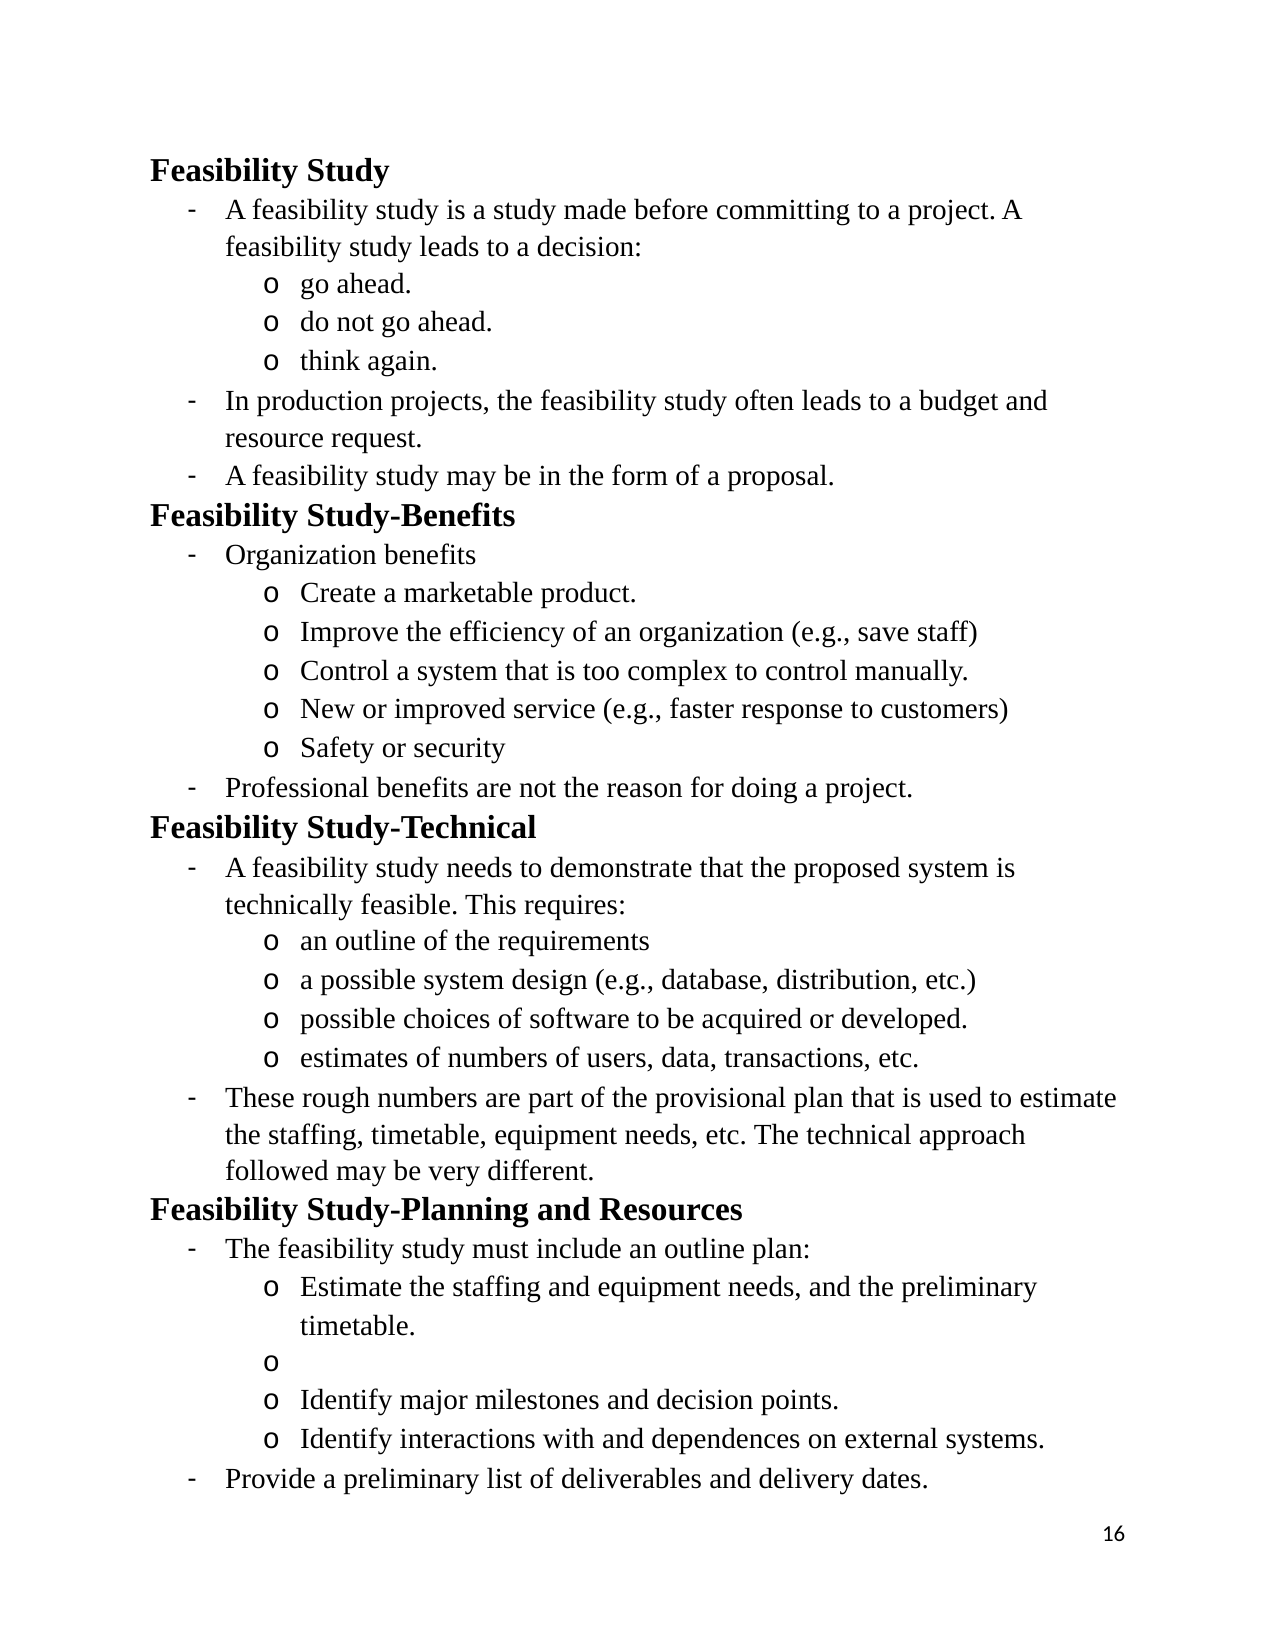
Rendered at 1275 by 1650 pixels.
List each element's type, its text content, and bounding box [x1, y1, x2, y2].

subtitle Feasibility Study [150, 150, 1125, 188]
list think again. [262, 343, 1125, 379]
list possible choices of software to be acquired or developed. [262, 1001, 1125, 1037]
list A feasibility study may be in the form of a proposal. [187, 457, 1125, 492]
list go ahead. [262, 266, 1125, 302]
list an outline of the requirements [262, 923, 1125, 959]
list Identify major milestones and decision points. [262, 1382, 1125, 1418]
list These rough numbers are part of the provisional plan that is used to estimate the staffing, timetable, equipment needs, etc. The technical approach followed may be very different. [187, 1079, 1125, 1187]
list Improve the efficiency of an organization (e.g., save staff) [262, 614, 1125, 650]
list a possible system design (e.g., database, distribution, etc.) [262, 962, 1125, 998]
list Provide a preliminary list of deliverables and delivery dates. [187, 1460, 1125, 1496]
list Create a marketable product. [262, 575, 1125, 611]
list Identify interactions with and dependences on external systems. [262, 1421, 1125, 1457]
list Safety or security [262, 730, 1125, 766]
list In production projects, the feasibility study often leads to a budget and resource request. [187, 382, 1125, 454]
list estimates of numbers of users, data, transactions, etc. [262, 1040, 1125, 1076]
list New or improved service (e.g., faster response to customers) [262, 691, 1125, 727]
list Estimate the staffing and equipment needs, and the preliminary timetable. [262, 1269, 1125, 1341]
subtitle Feasibility Study-Benefits [150, 495, 1125, 533]
list Professional benefits are not the reason for doing a project. [187, 769, 1125, 805]
list The feasibility study must include an outline plan: [187, 1231, 1125, 1266]
list Control a system that is too complex to control manually. [262, 653, 1125, 689]
list Organization benefits [187, 536, 1125, 572]
list A feasibility study needs to demonstrate that the proposed system is technically feasible. This requires: [187, 849, 1125, 921]
subtitle Feasibility Study-Planning and Resources [150, 1189, 1125, 1228]
list do not go ahead. [262, 304, 1125, 341]
list A feasibility study is a study made before committing to a project. A feasibility study leads to a decision: [187, 191, 1125, 263]
subtitle Feasibility Study-Technical [150, 808, 1125, 846]
